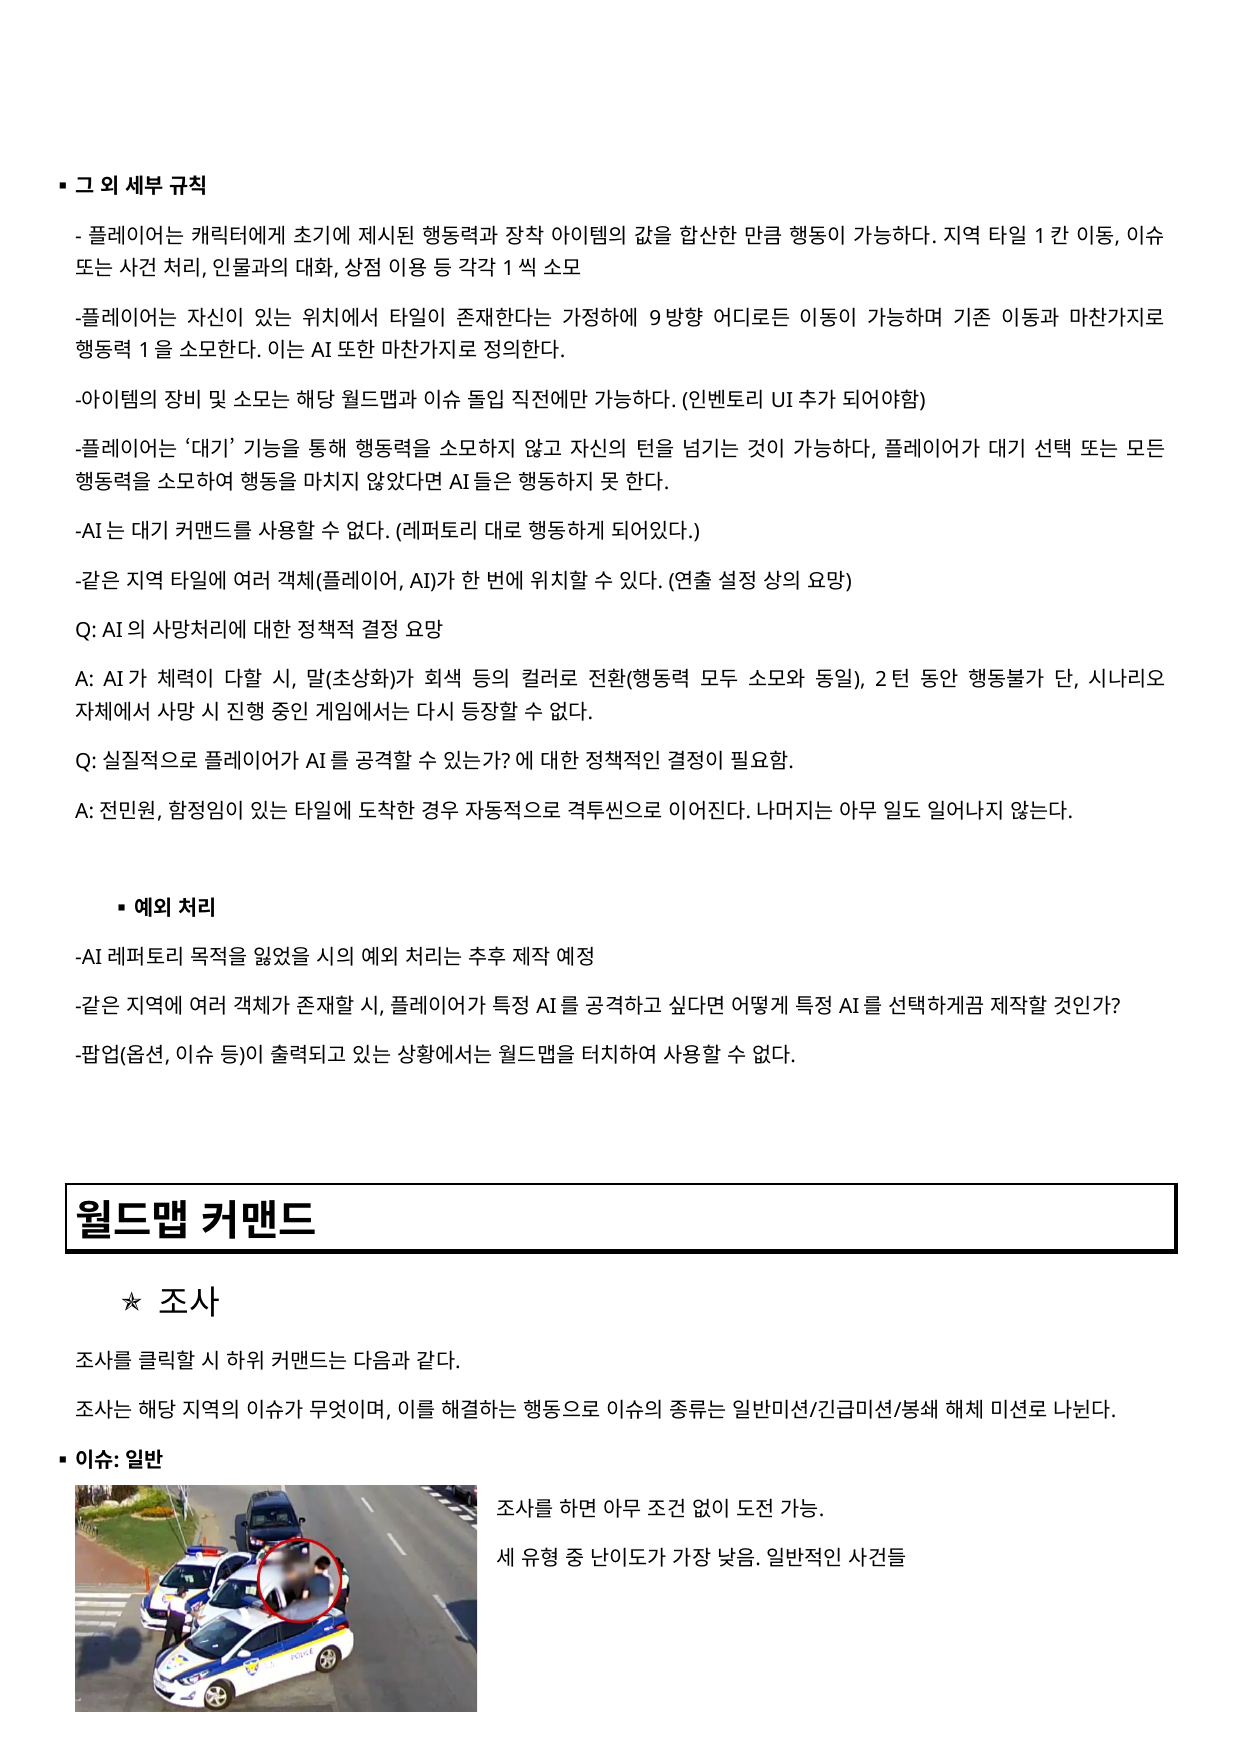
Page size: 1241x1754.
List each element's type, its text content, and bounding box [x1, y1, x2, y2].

text 조사를 하면 아무 조건 없이 도전 가능. [478, 1492, 1165, 1523]
text -플레이어는 자신이 있는 위치에서 타일이 존재한다는 가정하에 9방향 어디로든 이동이 가능하며 기존 이동과 마찬가지로 행동력 1을 소모한다. 이는 AI 또한 마찬가지로 정의한다. [75, 301, 1165, 364]
text - 플레이어는 캐릭터에게 초기에 제시된 행동력과 장착 아이템의 값을 합산한 만큼 행동이 가능하다. 지역 타일 1칸 이동, 이슈 또는 사건 처리, 인물과의 대화, 상점 이용 등 각각 1씩 소모 [75, 219, 1165, 282]
text 세 유형 중 난이도가 가장 낮음. 일반적인 사건들 [478, 1542, 1165, 1572]
text -같은 지역 타일에 여러 객체(플레이어, AI)가 한 번에 위치할 수 있다. (연출 설정 상의 요망) [75, 564, 1165, 594]
text Q: 실질적으로 플레이어가 AI를 공격할 수 있는가? 에 대한 정책적인 결정이 필요함. [75, 745, 1165, 775]
picture [75, 1485, 478, 1712]
text -팝업(옵션, 이슈 등)이 출력되고 있는 상황에서는 월드맵을 터치하여 사용할 수 없다. [75, 1039, 1165, 1069]
text 월드맵 커맨드 [67, 1185, 1174, 1249]
text A: AI가 체력이 다할 시, 말(초상화)가 회색 등의 컬러로 전환(행동력 모두 소모와 동일), 2턴 동안 행동불가 단, 시나리오 자체에서 사망 시 진행 중인 게임에서는 다시 등장할 수 없다. [75, 663, 1165, 726]
text 조사 [117, 1275, 1165, 1324]
text -AI 레퍼토리 목적을 잃었을 시의 예외 처리는 추후 제작 예정 [75, 940, 1165, 970]
list 예외 처리 [117, 891, 1165, 921]
text -AI는 대기 커맨드를 사용할 수 없다. (레퍼토리 대로 행동하게 되어있다.) [75, 514, 1165, 545]
text 그 외 세부 규칙 [58, 169, 1165, 200]
text 조사를 클릭할 시 하위 커맨드는 다음과 같다. [75, 1344, 1165, 1374]
text Q: AI의 사망처리에 대한 정책적 결정 요망 [75, 613, 1165, 643]
text -같은 지역에 여러 객체가 존재할 시, 플레이어가 특정 AI를 공격하고 싶다면 어떻게 특정 AI를 선택하게끔 제작할 것인가? [75, 989, 1165, 1020]
text -플레이어는 ‘대기’ 기능을 통해 행동력을 소모하지 않고 자신의 턴을 넘기는 것이 가능하다, 플레이어가 대기 선택 또는 모든 행동력을 소모하여 행동을 마치지 않았다면 AI들은 행동하지 못 한다. [75, 432, 1165, 495]
text -아이템의 장비 및 소모는 해당 월드맵과 이슈 돌입 직전에만 가능하다. (인벤토리 UI 추가 되어야함) [75, 383, 1165, 413]
text 조사는 해당 지역의 이슈가 무엇이며, 이를 해결하는 행동으로 이슈의 종류는 일반미션/긴급미션/봉쇄 해체 미션로 나뉜다. [75, 1393, 1165, 1424]
text 이슈: 일반 [58, 1443, 1165, 1473]
text A: 전민원, 함정임이 있는 타일에 도착한 경우 자동적으로 격투씬으로 이어진다. 나머지는 아무 일도 일어나지 않는다. [75, 794, 1165, 824]
